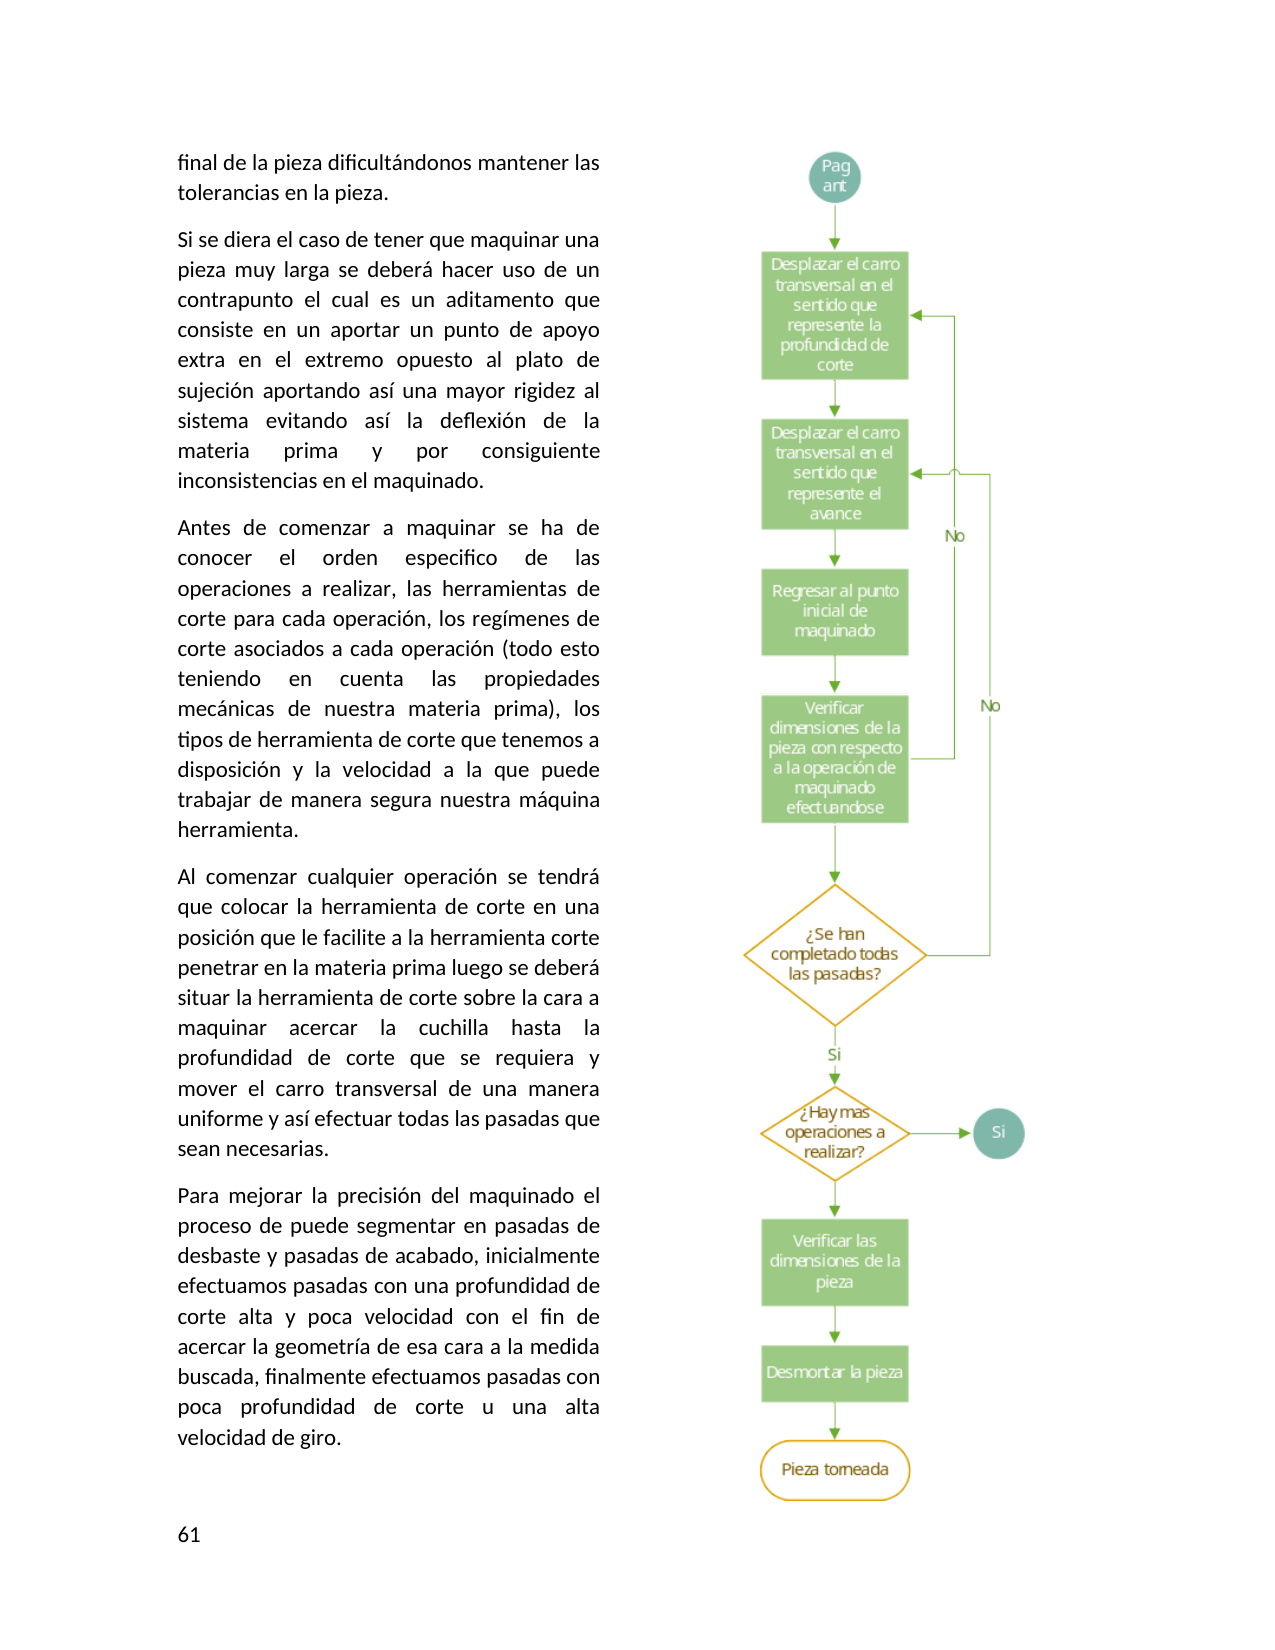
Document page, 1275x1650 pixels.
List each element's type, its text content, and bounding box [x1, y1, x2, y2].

text Antes de comenzar a maquinar se ha de conocer el orden especifico de las operaciones a realizar, las herramientas de corte para cada operación, los regímenes de corte asociados a cada operación (todo esto teniendo en cuenta las propiedades mecánicas de nuestra materia prima), los tipos de herramienta de corte que tenemos a disposición y la velocidad a la que puede trabajar de manera segura nuestra máquina herramienta. [177, 513, 601, 843]
text Para mejorar la precisión del maquinado el proceso de puede segmentar en pasadas de desbaste y pasadas de acabado, inicialmente efectuamos pasadas con una profundidad de corte alta y poca velocidad con el fin de acercar la geometría de esa cara a la medida buscada, finalmente efectuamos pasadas con poca profundidad de corte u una alta velocidad de giro. [177, 1181, 601, 1451]
text Al comenzar cualquier operación se tendrá que colocar la herramienta de corte en una posición que le facilite a la herramienta corte penetrar en la materia prima luego se deberá situar la herramienta de corte sobre la cara a maquinar acercar la cuchilla hasta la profundidad de corte que se requiera y mover el carro transversal de una manera uniforme y así efectuar todas las pasadas que sean necesarias. [177, 862, 601, 1162]
text Si se diera el caso de tener que maquinar una pieza muy larga se deberá hacer uso de un contrapunto el cual es un aditamento que consiste en un aportar un punto de apoyo extra en el extremo opuesto al plato de sujeción aportando así una mayor rigidez al sistema evitando así la deflexión de la materia prima y por consiguiente inconsistencias en el maquinado. [177, 225, 601, 494]
